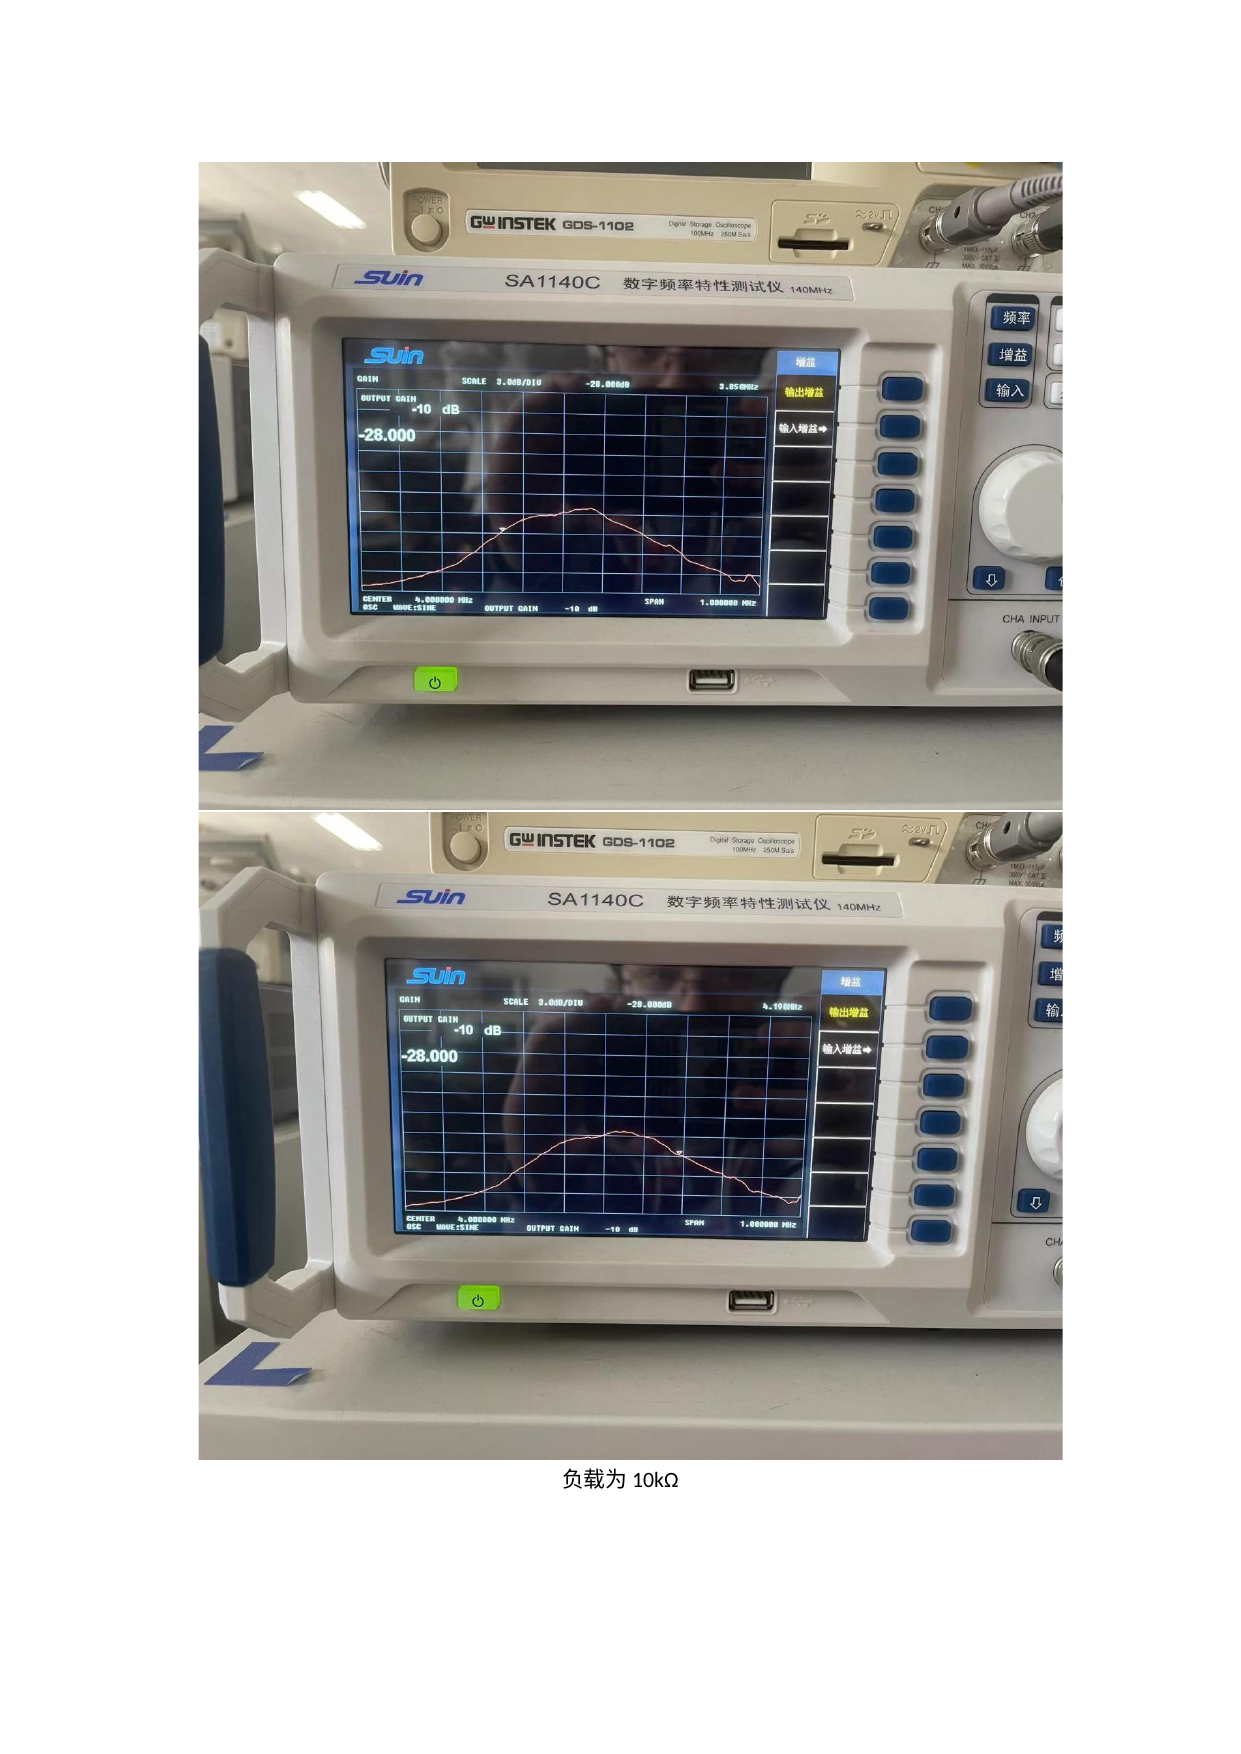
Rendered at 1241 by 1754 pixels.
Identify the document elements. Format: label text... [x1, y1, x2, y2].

picture [198, 812, 1063, 1460]
picture [198, 162, 1063, 810]
text 负载为10kΩ [187, 1462, 1053, 1494]
